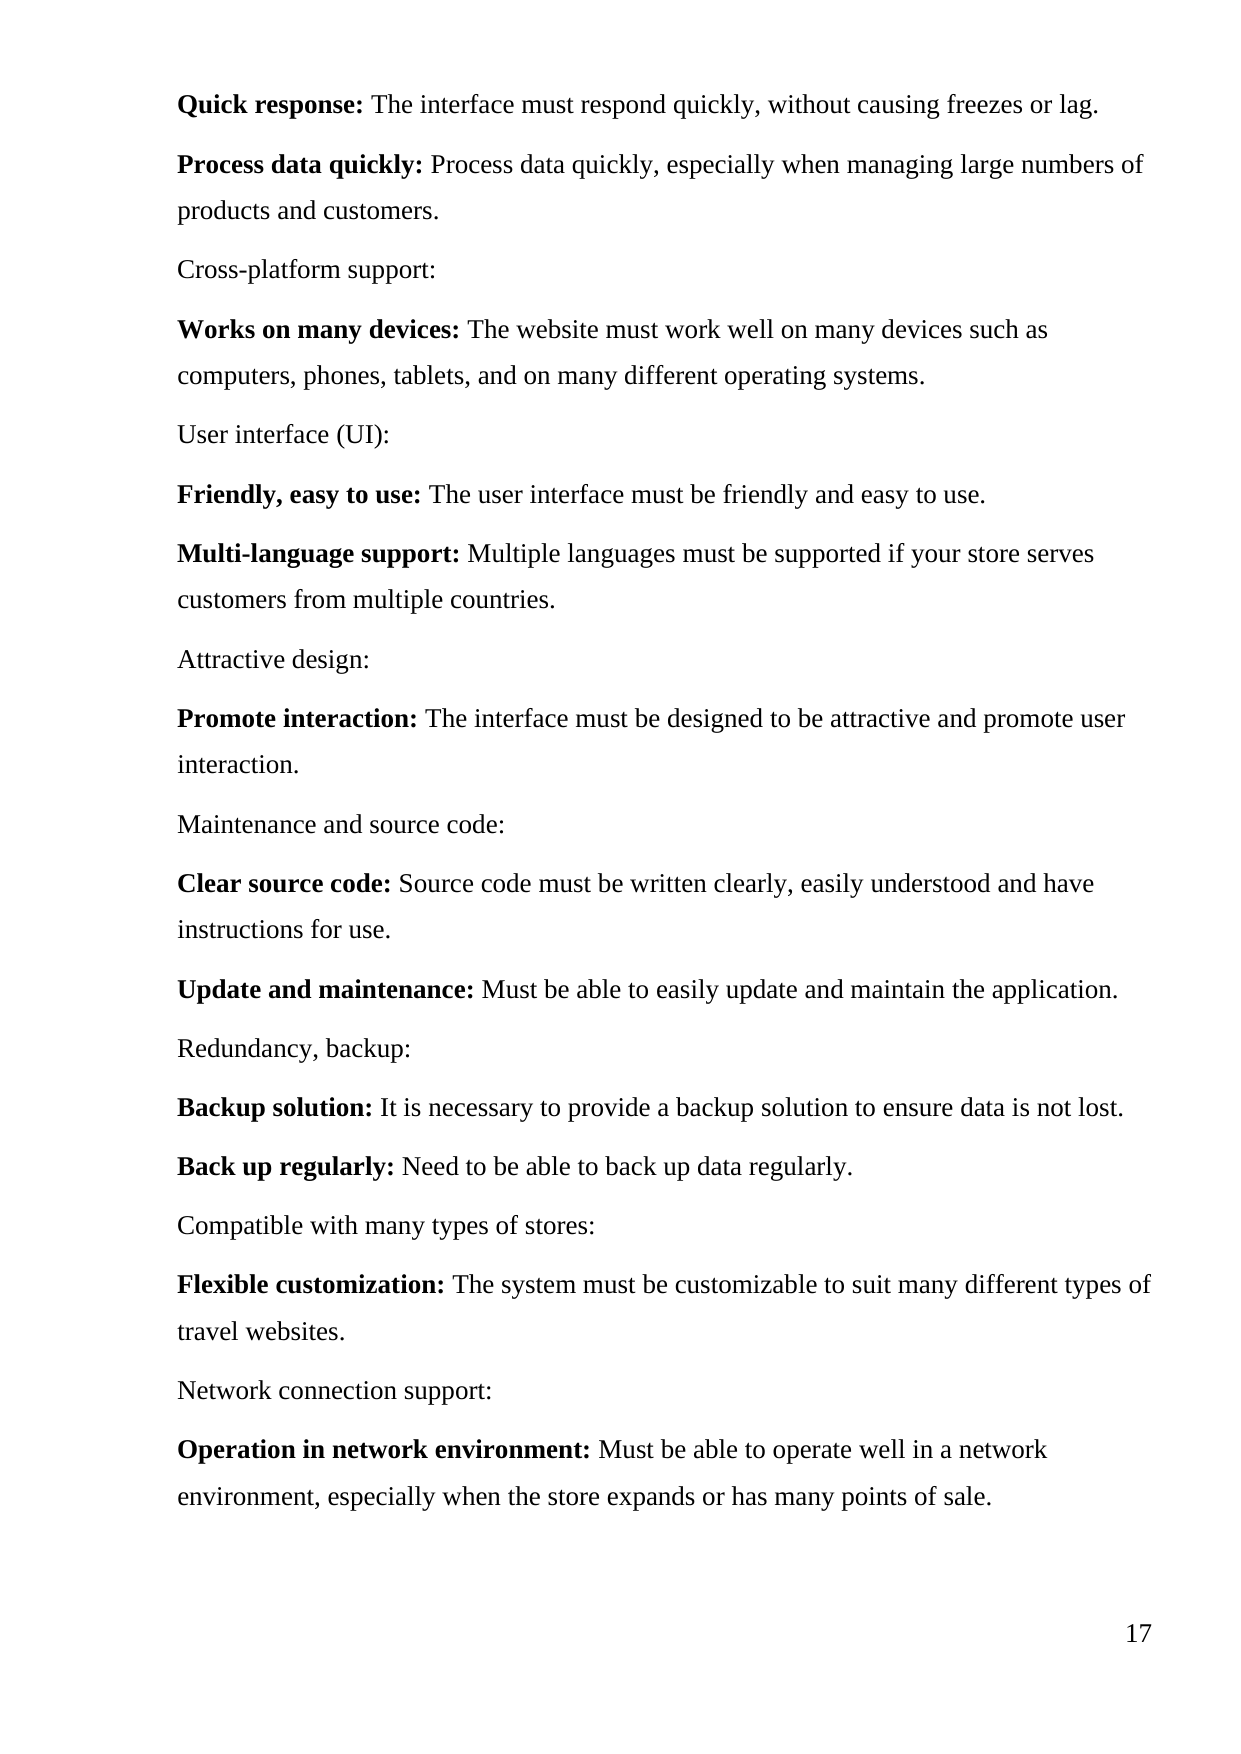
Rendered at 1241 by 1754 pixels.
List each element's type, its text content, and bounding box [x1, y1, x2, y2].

text Process data quickly: Process data quickly, especially when managing large numbers of products and customers. [177, 148, 1152, 226]
text Works on many devices: The website must work well on many devices such as computers, phones, tablets, and on many different operating systems. [177, 313, 1152, 391]
text Clear source code: Source code must be written clearly, easily understood and have instructions for use. [177, 867, 1152, 945]
text Compatible with many types of stores: [177, 1209, 1152, 1241]
text Promote interaction: The interface must be designed to be attractive and promote user interaction. [177, 702, 1152, 780]
text Backup solution: It is necessary to provide a backup solution to ensure data is not lost. [177, 1091, 1152, 1122]
text Redundancy, backup: [177, 1032, 1152, 1063]
text Maintenance and source code: [177, 808, 1152, 839]
text Network connection support: [177, 1374, 1152, 1406]
text Quick response: The interface must respond quickly, without causing freezes or lag. [177, 88, 1152, 120]
text Multi-language support: Multiple languages ​​must be supported if your store serves customers from multiple countries. [177, 537, 1152, 615]
text User interface (UI): [177, 418, 1152, 450]
text Friendly, easy to use: The user interface must be friendly and easy to use. [177, 478, 1152, 509]
text Flexible customization: The system must be customizable to suit many different types of travel websites. [177, 1268, 1152, 1346]
text Update and maintenance: Must be able to easily update and maintain the application. [177, 973, 1152, 1004]
text Back up regularly: Need to be able to back up data regularly. [177, 1150, 1152, 1181]
text Cross-platform support: [177, 253, 1152, 285]
text Operation in network environment: Must be able to operate well in a network environment, especially when the store expands or has many points of sale. [177, 1433, 1152, 1511]
text Attractive design: [177, 643, 1152, 674]
